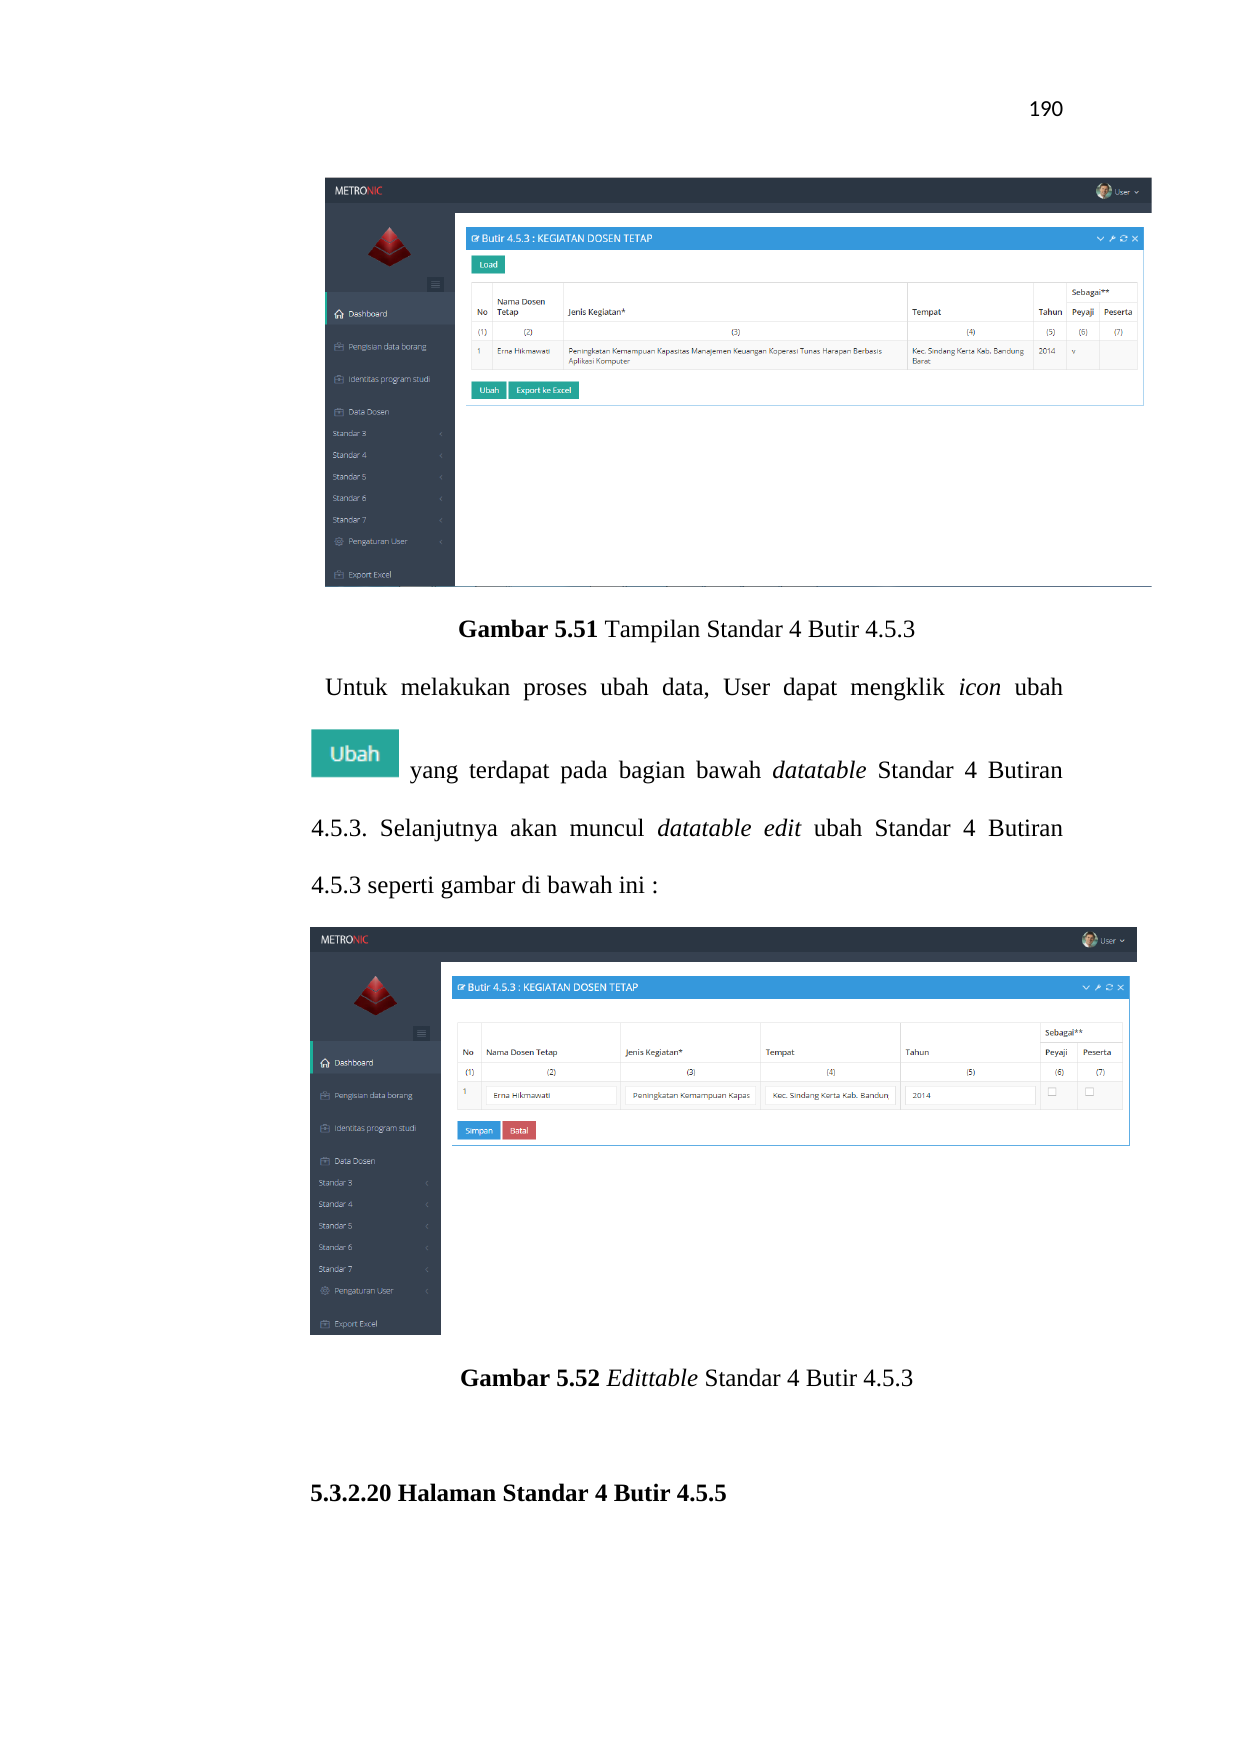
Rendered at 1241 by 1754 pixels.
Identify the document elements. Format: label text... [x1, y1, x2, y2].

text Gambar 5.52 Edittable Standar 4 Butir 4.5.3 [236, 1363, 1063, 1391]
text 5.3.2.20 Halaman Standar 4 Butir 4.5.5 [236, 1478, 1063, 1506]
picture [311, 728, 399, 779]
text Untuk melakukan proses ubah data, User dapat mengklik icon ubah yang terdapat pada bagian bawah datatable Standar 4 Butiran 4.5.3. Selanjutnya akan muncul datatable edit ubah Standar 4 Butiran 4.5.3 seperti gambar di bawah ini : [311, 672, 1063, 899]
picture [325, 177, 1152, 587]
text Gambar 5.51 Tampilan Standar 4 Butir 4.5.3 [236, 614, 1063, 643]
picture [310, 927, 1137, 1335]
